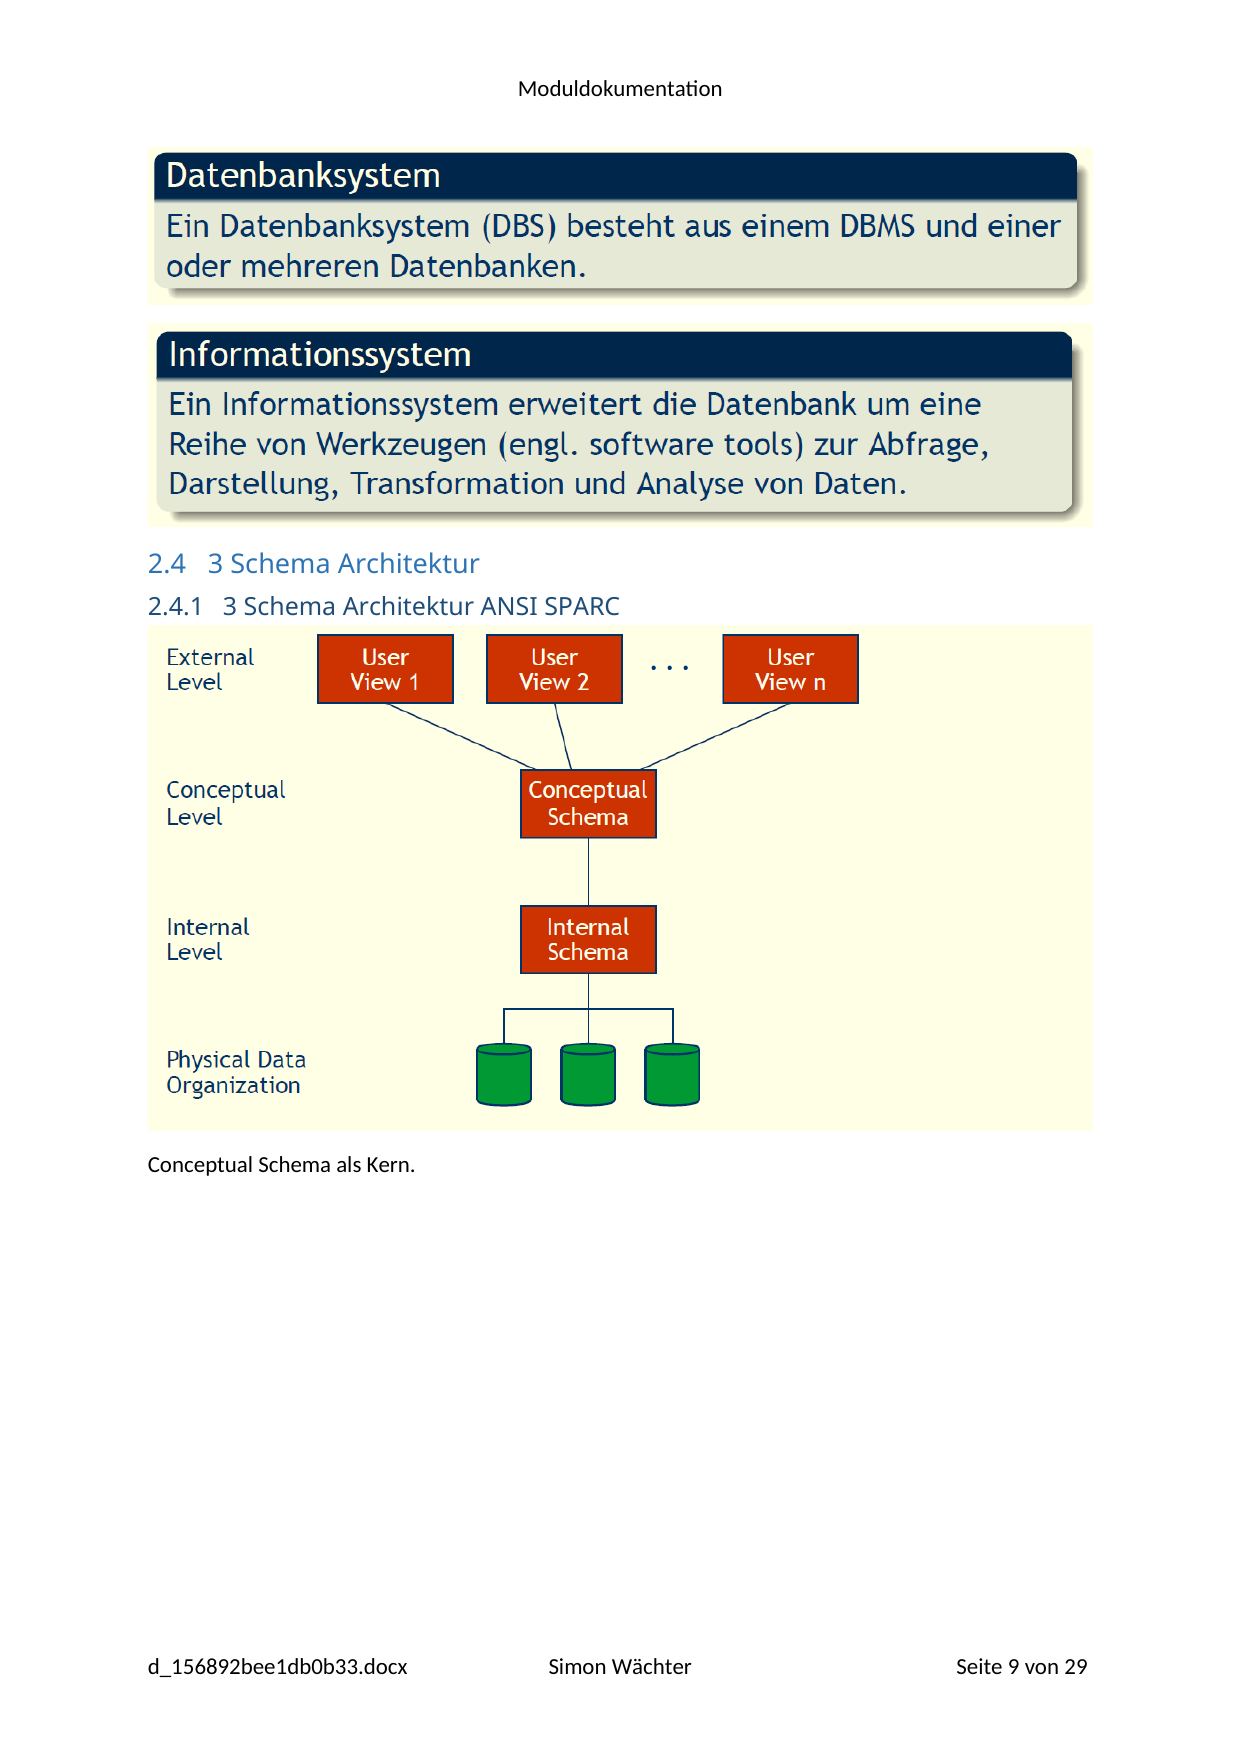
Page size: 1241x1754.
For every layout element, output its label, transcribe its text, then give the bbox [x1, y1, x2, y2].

picture [147, 147, 1093, 305]
subtitle 3 Schema Architektur [148, 545, 1093, 582]
picture [147, 625, 1093, 1131]
subtitle 3 Schema Architektur ANSI SPARC [148, 589, 1093, 623]
text Conceptual Schema als Kern. [148, 1150, 1093, 1178]
picture [147, 323, 1093, 527]
